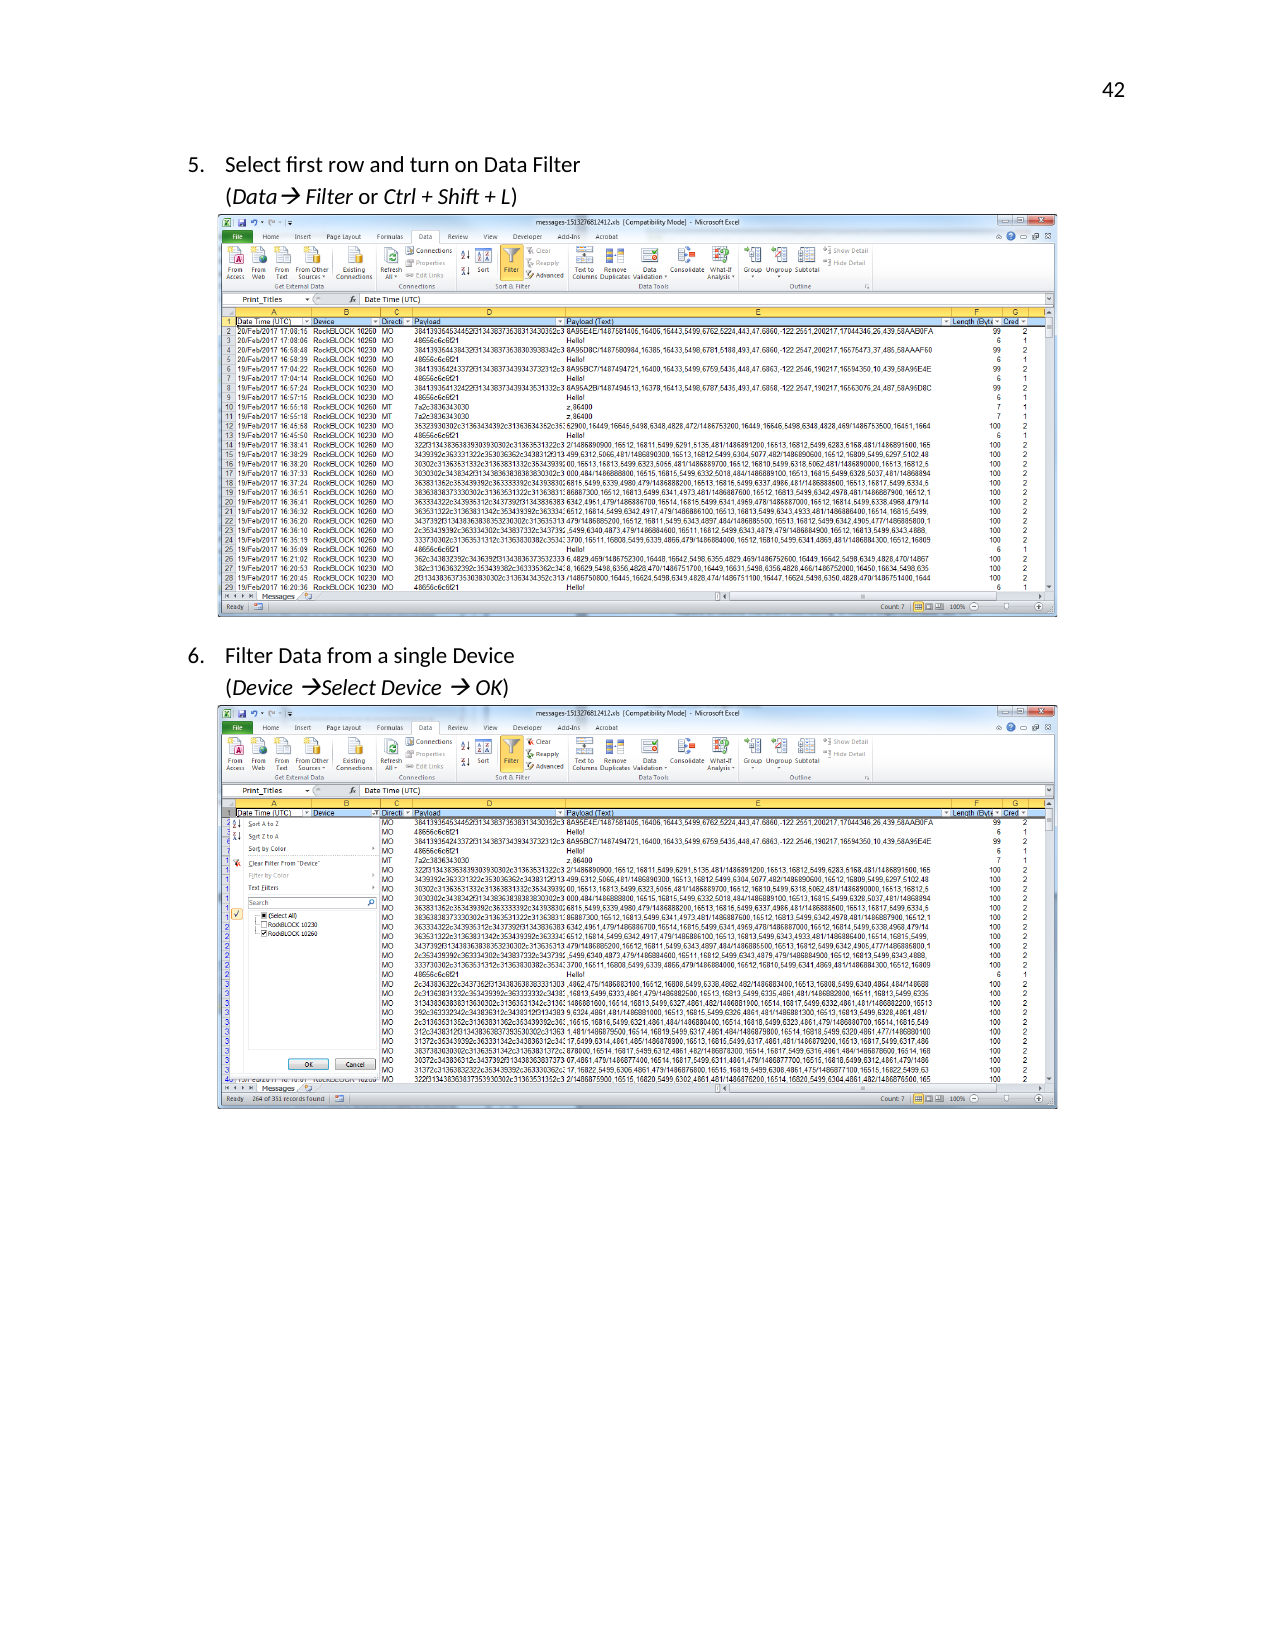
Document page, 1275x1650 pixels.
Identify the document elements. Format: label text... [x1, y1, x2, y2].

list Select first row and turn on Data Filter [187, 150, 1125, 178]
text (Device Select Device OK) [150, 673, 1125, 702]
picture [217, 705, 1058, 1109]
picture [217, 214, 1058, 617]
text (Data Filter or Ctrl + Shift + L) [150, 182, 1125, 210]
list Filter Data from a single Device [187, 641, 1125, 669]
